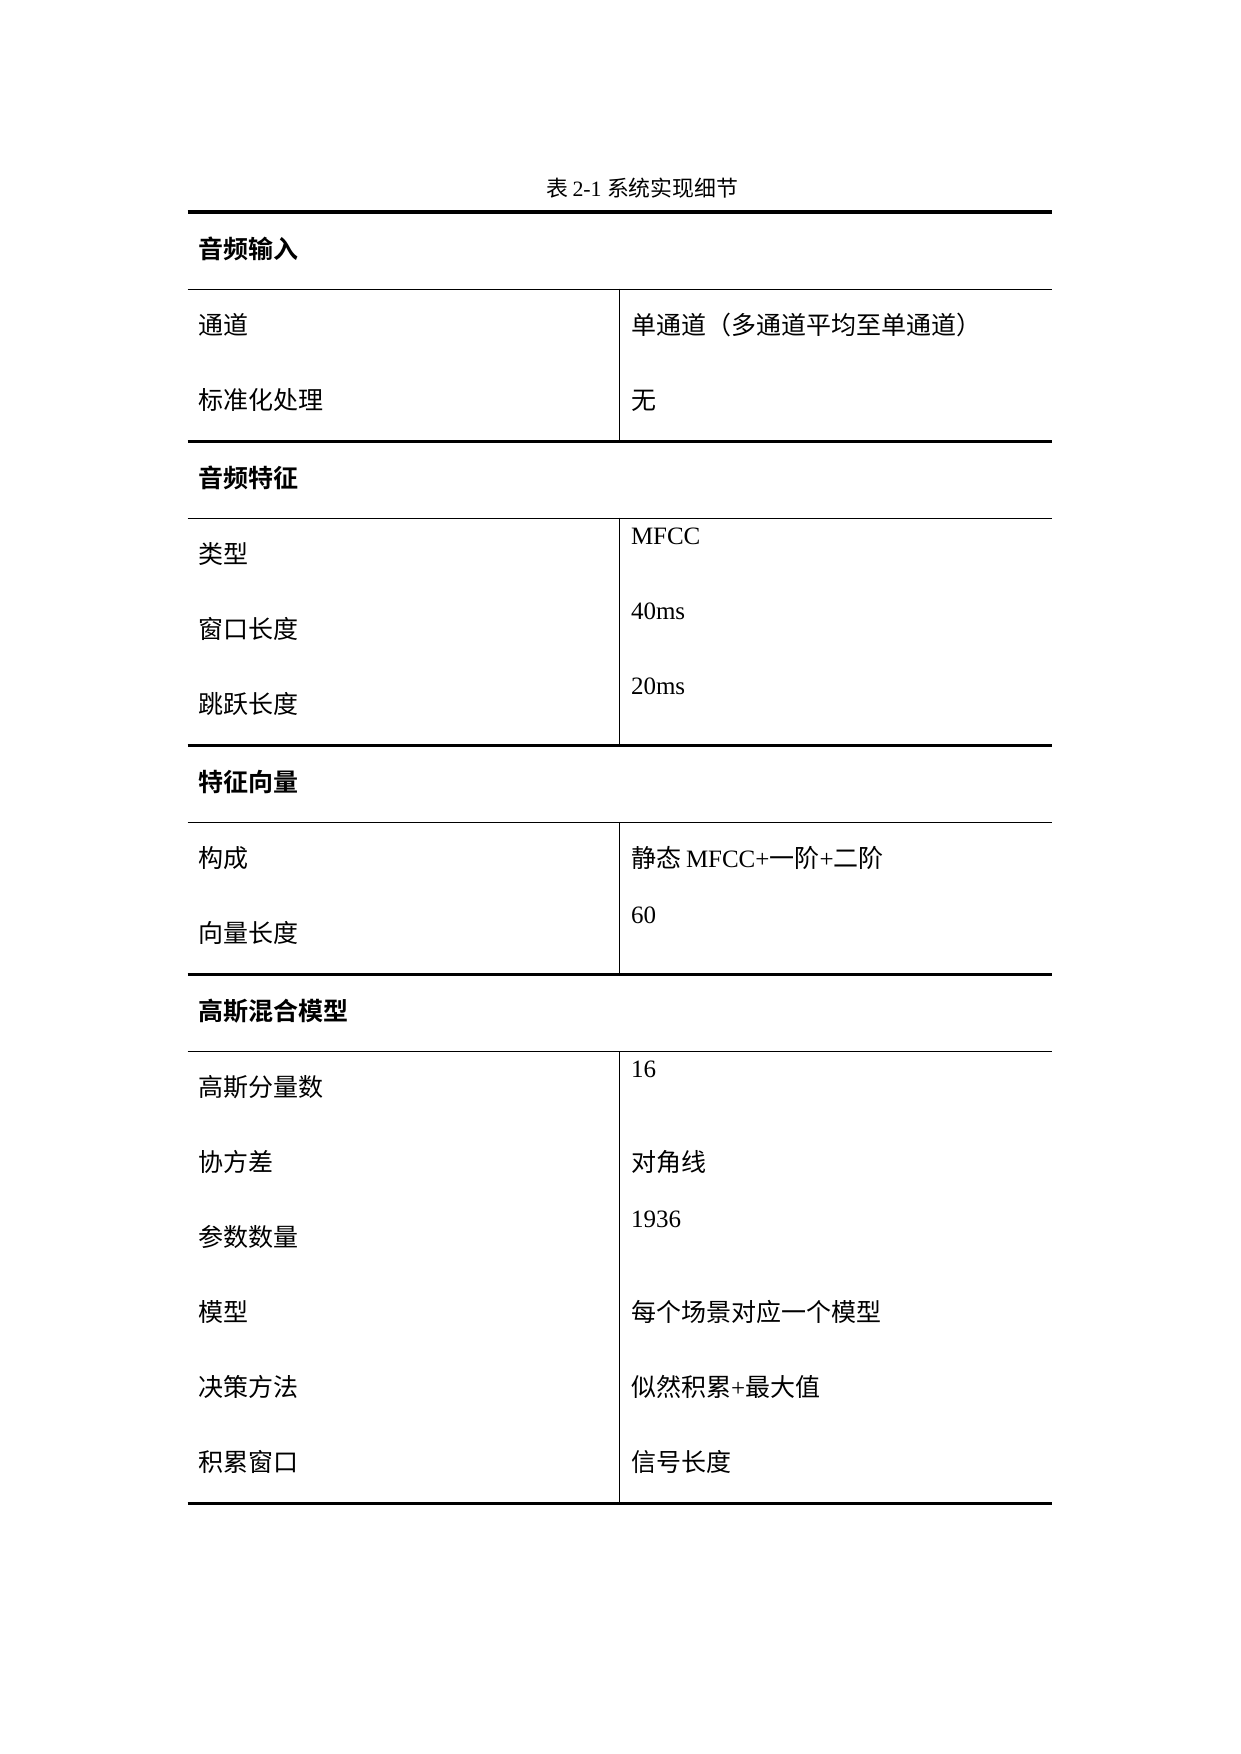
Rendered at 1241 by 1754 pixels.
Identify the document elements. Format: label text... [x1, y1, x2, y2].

table_cell 标准化处理 [188, 365, 619, 439]
table_cell 60 [620, 898, 1052, 973]
table_cell 积累窗口 [188, 1427, 619, 1502]
table_cell 每个场景对应一个模型 [620, 1277, 1052, 1352]
table_cell 窗口长度 [188, 594, 619, 669]
table_cell 通道 [188, 290, 619, 364]
table_cell 1936 [620, 1202, 1052, 1277]
table_cell 信号长度 [620, 1427, 1052, 1502]
table_cell 参数数量 [188, 1202, 619, 1277]
table_cell 类型 [188, 519, 619, 594]
table_cell 高斯混合模型 [188, 976, 1052, 1051]
table_cell 40ms [620, 594, 1052, 669]
table_cell 特征向量 [188, 747, 1052, 822]
table_cell 音频特征 [188, 443, 1052, 518]
table_cell 高斯分量数 [188, 1052, 619, 1127]
table_cell 无 [620, 365, 1052, 439]
table_cell 单通道（多通道平均至单通道） [620, 290, 1052, 364]
table_cell 跳跃长度 [188, 669, 619, 744]
subtitle 表2-1 系统实现细节 [187, 170, 1053, 204]
table_cell 决策方法 [188, 1352, 619, 1427]
table_cell 20ms [620, 669, 1052, 744]
table_cell 似然积累+最大值 [620, 1352, 1052, 1427]
table_cell 16 [620, 1052, 1052, 1127]
table_cell 对角线 [620, 1127, 1052, 1202]
table_cell 构成 [188, 823, 619, 898]
table_cell 协方差 [188, 1127, 619, 1202]
table_cell 静态MFCC+一阶+二阶 [620, 823, 1052, 898]
table_header 音频输入 [188, 214, 1052, 288]
table_cell 模型 [188, 1277, 619, 1352]
table_cell MFCC [620, 519, 1052, 594]
table_cell 向量长度 [188, 898, 619, 973]
